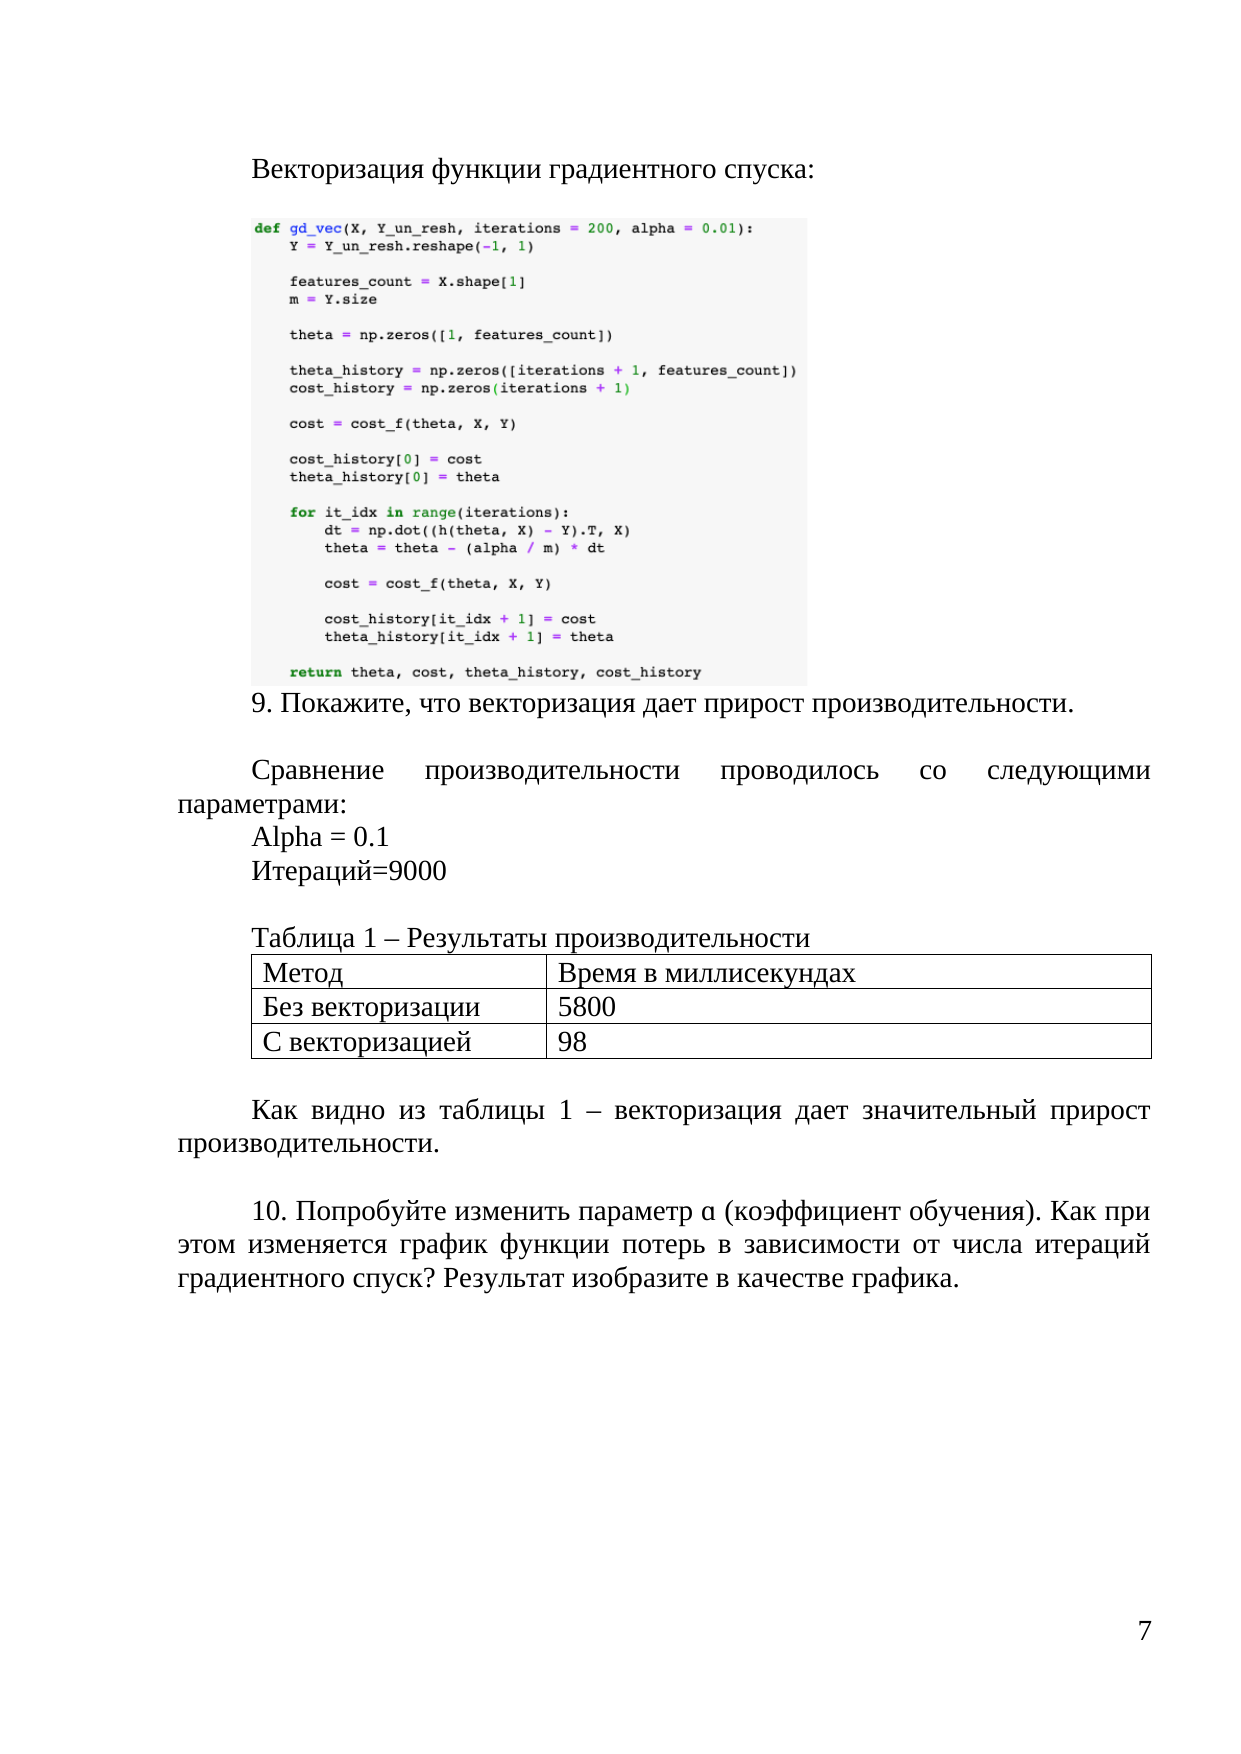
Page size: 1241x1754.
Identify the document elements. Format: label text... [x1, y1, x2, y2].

text Сравнение производительности проводилось со следующими параметрами: [177, 752, 1152, 819]
table_cell 5800 [547, 989, 1151, 1023]
table_cell Без векторизации [252, 989, 546, 1023]
text 10. Попробуйте изменить параметр ɑ (коэффициент обучения). Как при этом изменяется график функции потерь в зависимости от числа итераций градиентного спуск? Результат изобразите в качестве графика. [177, 1193, 1152, 1293]
picture [251, 218, 808, 686]
table_cell 98 [547, 1024, 1151, 1057]
text Таблица 1 – Результаты производительности [177, 920, 1152, 954]
text Alpha = 0.1 [177, 819, 1152, 853]
text Как видно из таблицы 1 – векторизация дает значительный прирост производительности. [177, 1092, 1152, 1159]
text Векторизация функции градиентного спуска: [177, 152, 1152, 185]
table_header Время в миллисекундах [547, 955, 1151, 988]
table_header Метод [252, 955, 546, 988]
text 9. Покажите, что векторизация дает прирост производительности. [177, 685, 1152, 719]
table_cell С векторизацией [252, 1024, 546, 1057]
text Итераций=9000 [177, 853, 1152, 887]
